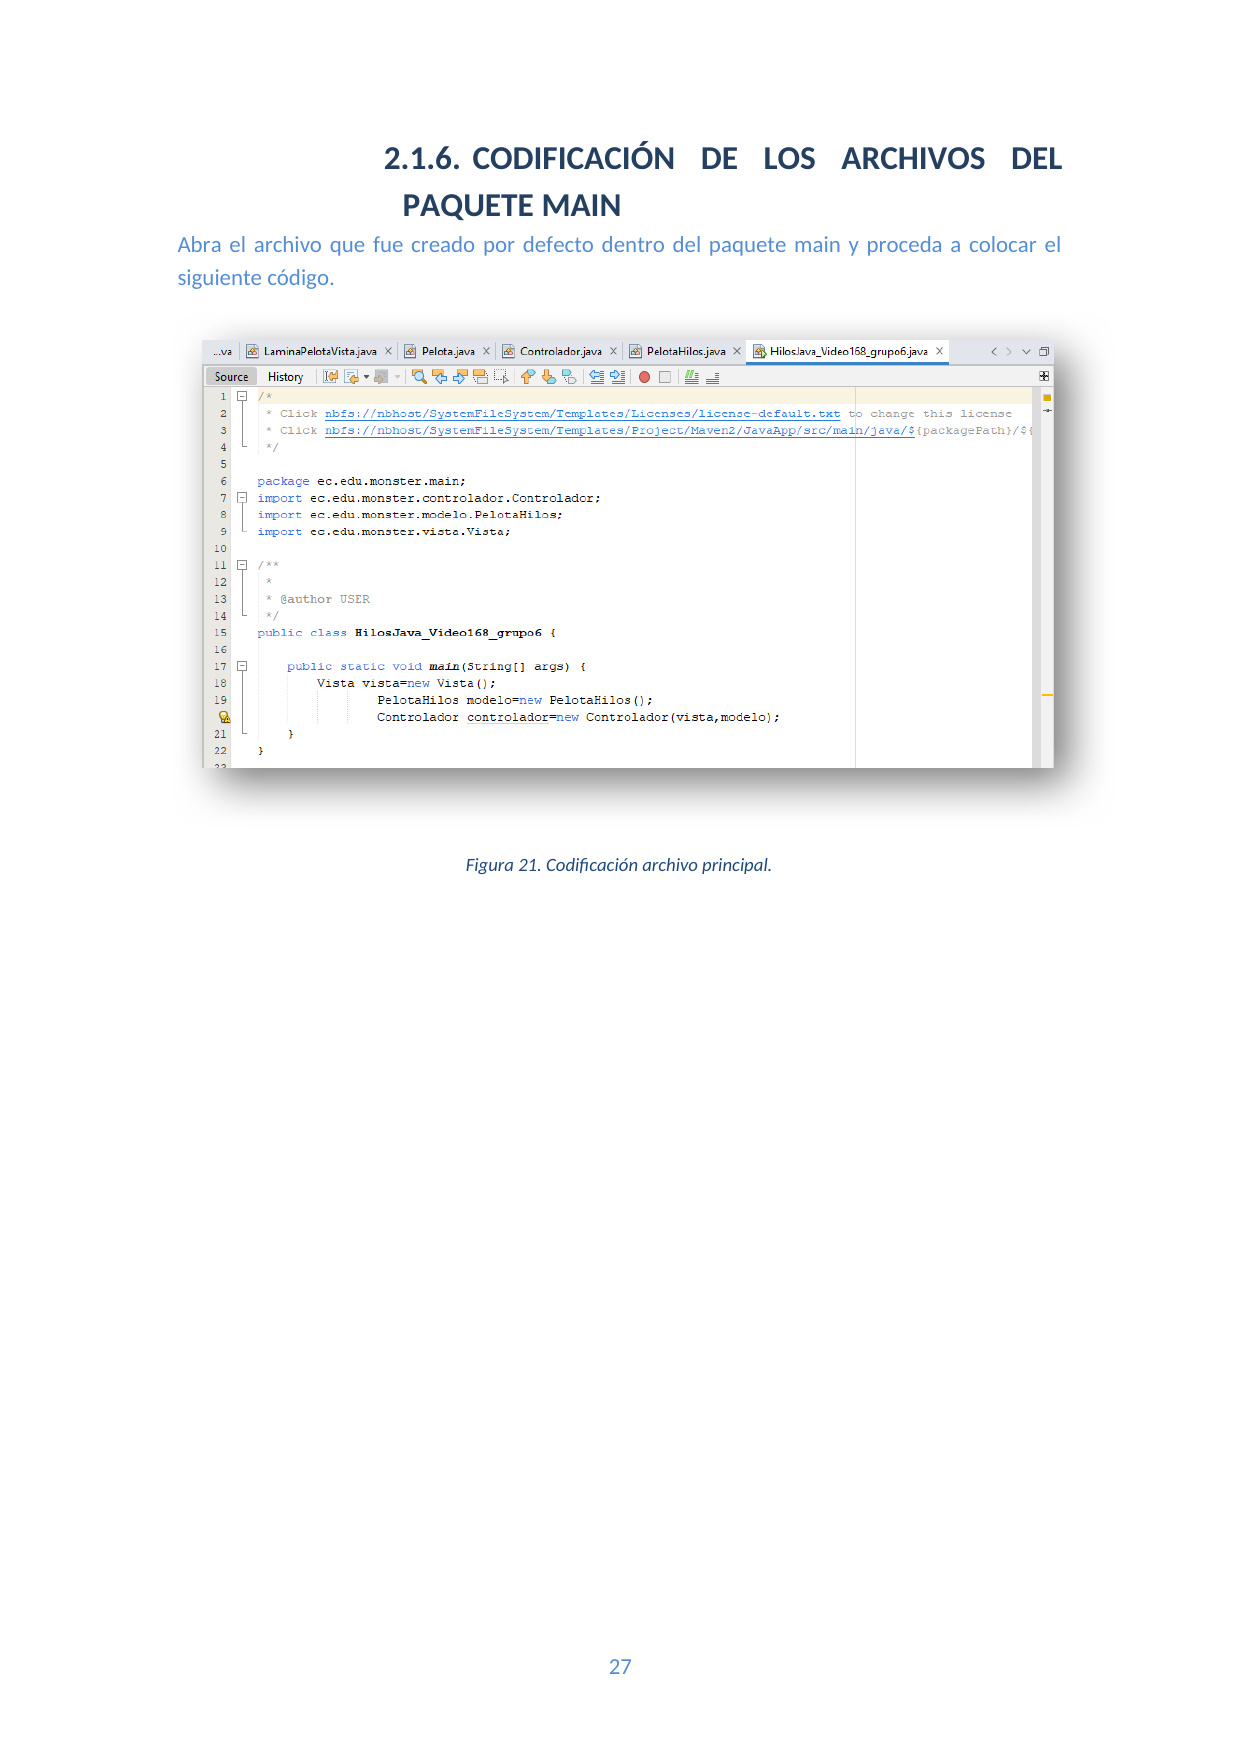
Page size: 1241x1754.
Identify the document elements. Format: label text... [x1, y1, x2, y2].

text Figura 21. Codificación archivo principal. [177, 853, 1063, 876]
text Abra el archivo que fue creado por defecto dentro del paquete main y proceda a colocar el siguiente código. [177, 231, 1063, 291]
subtitle CODIFICACIÓN DE LOS ARCHIVOS DEL PAQUETE MAIN [383, 137, 1063, 224]
picture [202, 340, 1054, 768]
